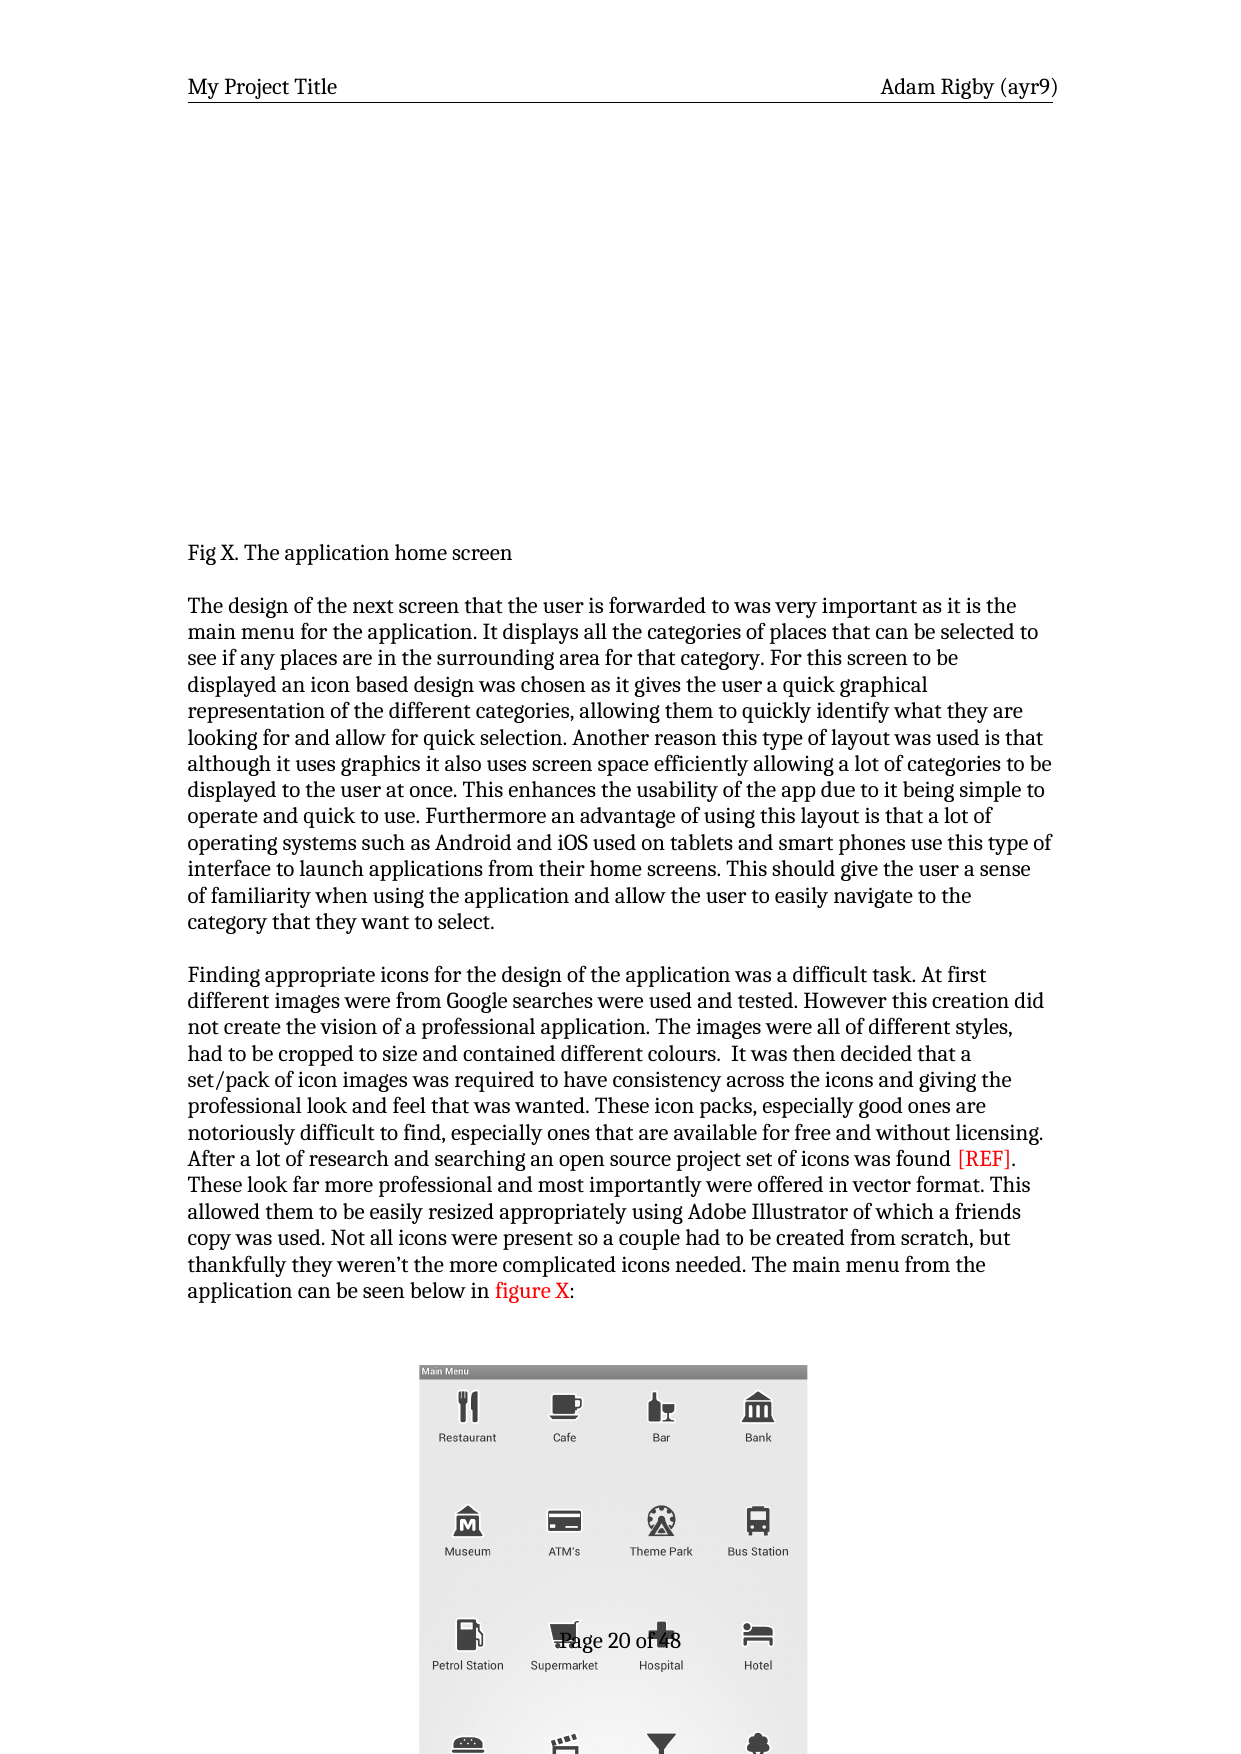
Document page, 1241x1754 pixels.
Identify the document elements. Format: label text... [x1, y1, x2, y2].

text The design of the next screen that the user is forwarded to was very important as it is the main menu for the application. It displays all the categories of places that can be selected to see if any places are in the surrounding area for that category. For this screen to be displayed an icon based design was chosen as it gives the user a quick graphical representation of the different categories, allowing them to quickly identify what they are looking for and allow for quick selection. Another reason this type of layout was used is that although it uses graphics it also uses screen space efficiently allowing a lot of categories to be displayed to the user at once. This enhances the usability of the app due to it being simple to operate and quick to use. Furthermore an advantage of using this layout is that a lot of operating systems such as Android and iOS used on tablets and smart phones use this type of interface to launch applications from their home screens. This should give the user a sense of familiarity when using the application and allow the user to easily navigate to the category that they want to select. [187, 592, 1053, 935]
picture [419, 1365, 808, 1754]
text Fig X. The application home screen [187, 540, 1053, 566]
text Finding appropriate icons for the design of the application was a difficult task. At first different images were from Google searches were used and tested. However this creation did not create the vision of a professional application. The images were all of different styles, had to be cropped to size and contained different colours. It was then decided that a set/pack of icon images was required to have consistency across the icons and giving the professional look and feel that was wanted. These icon packs, especially good ones are notoriously difficult to find, especially ones that are available for free and without licensing. After a lot of research and searching an open source project set of icons was found [REF]. These look far more professional and most importantly were offered in vector format. This allowed them to be easily resized appropriately using Adobe Illustrator of which a friends copy was used. Not all icons were present so a couple had to be created from scratch, but thankfully they weren’t the more complicated icons needed. The main menu from the application can be seen below in figure X: [187, 961, 1053, 1304]
